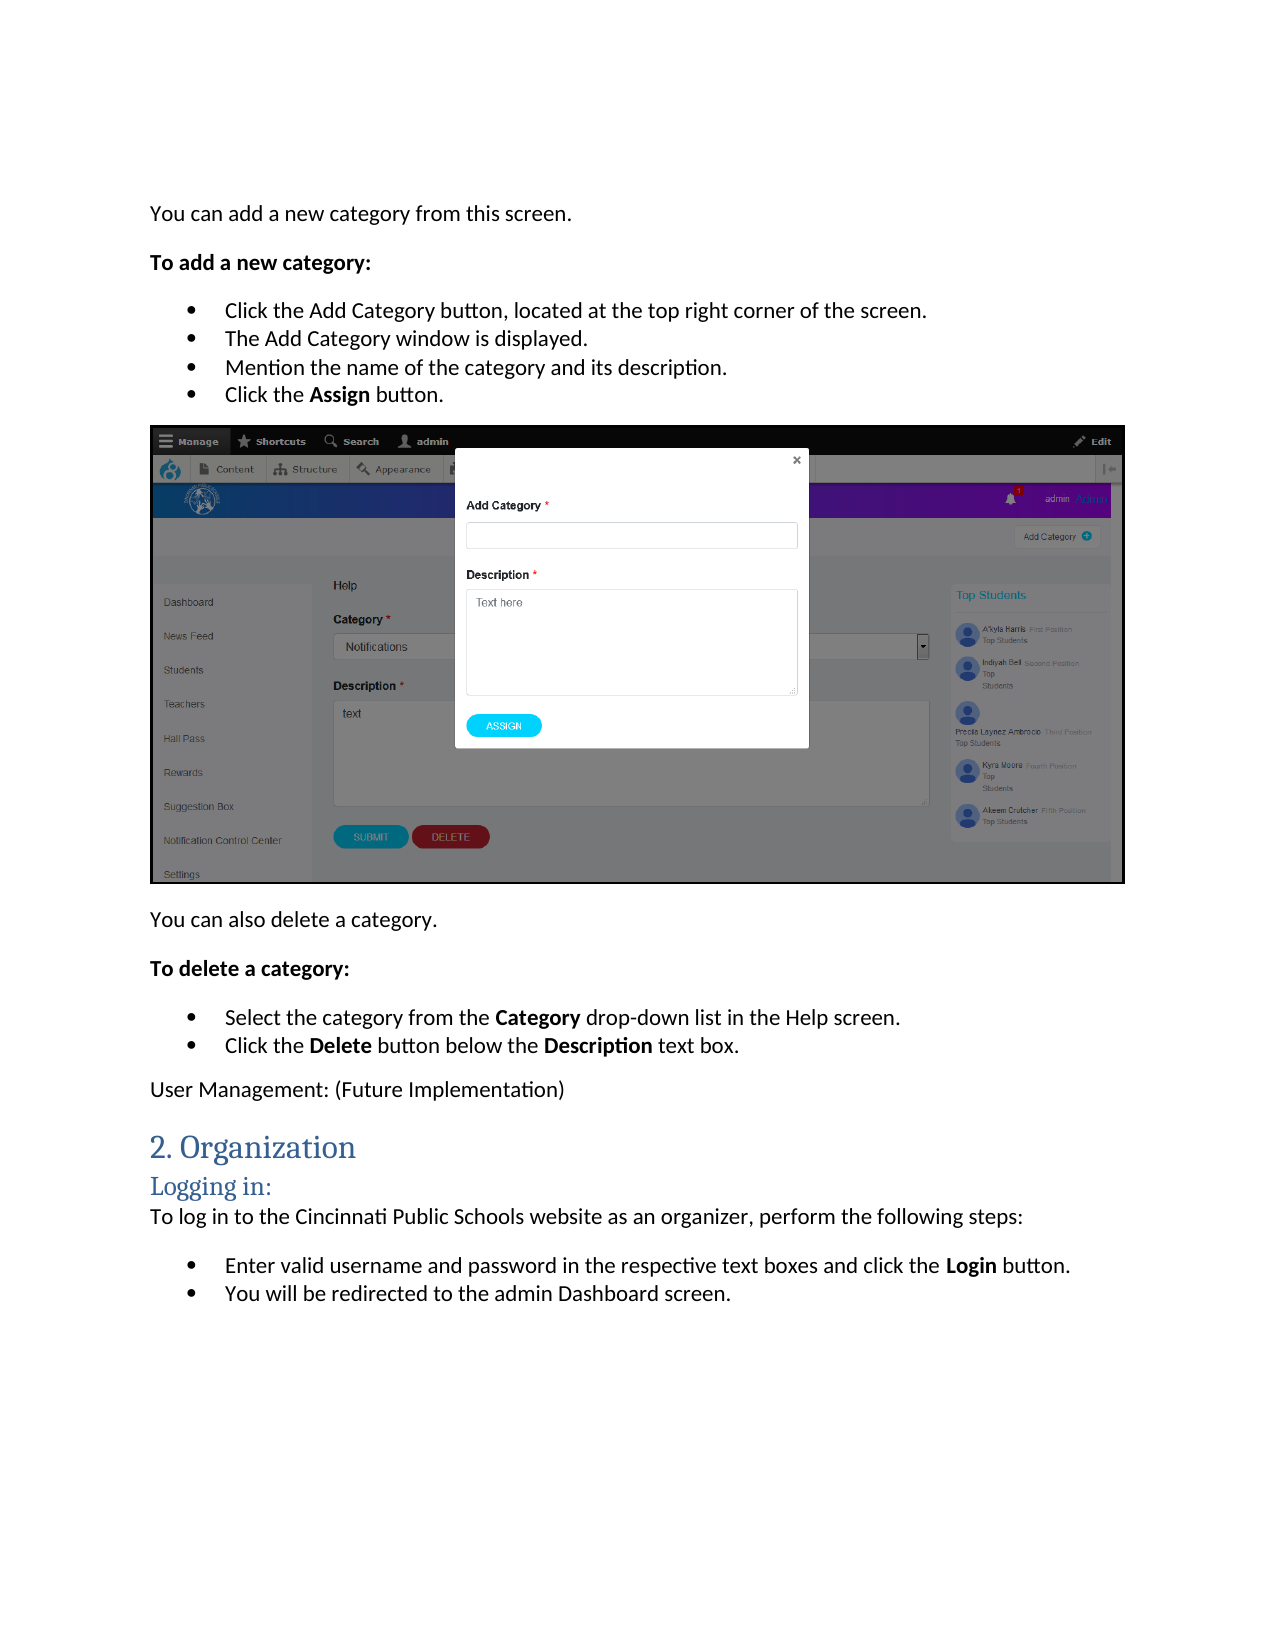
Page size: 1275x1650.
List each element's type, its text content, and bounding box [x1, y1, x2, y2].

subtitle 2. Organization [150, 1128, 1125, 1167]
list Click the Delete button below the Description text box. [187, 1031, 1125, 1059]
list The Add Category window is displayed. [187, 324, 1125, 353]
list Enter valid username and password in the respective text boxes and click the Login button. [187, 1251, 1125, 1279]
text You can also delete a category. [150, 905, 1125, 933]
list Click the Add Category button, located at the top right corner of the screen. [187, 297, 1125, 324]
text User Management: (Future Implementation) [150, 1076, 1125, 1103]
list You will be redirected to the admin Dashboard screen. [187, 1279, 1125, 1307]
text To delete a category: [150, 954, 1125, 982]
text To add a new category: [150, 248, 1125, 276]
list Select the category from the Category drop-down list in the Help screen. [187, 1003, 1125, 1031]
subtitle Logging in: [150, 1171, 1125, 1202]
picture [153, 428, 1122, 882]
text You can add a new category from this screen. [150, 199, 1125, 227]
list Mention the name of the category and its description. [187, 353, 1125, 381]
list Click the Assign button. [187, 381, 1125, 409]
text To log in to the Cincinnati Public Schools website as an organizer, perform the following steps: [150, 1202, 1125, 1230]
